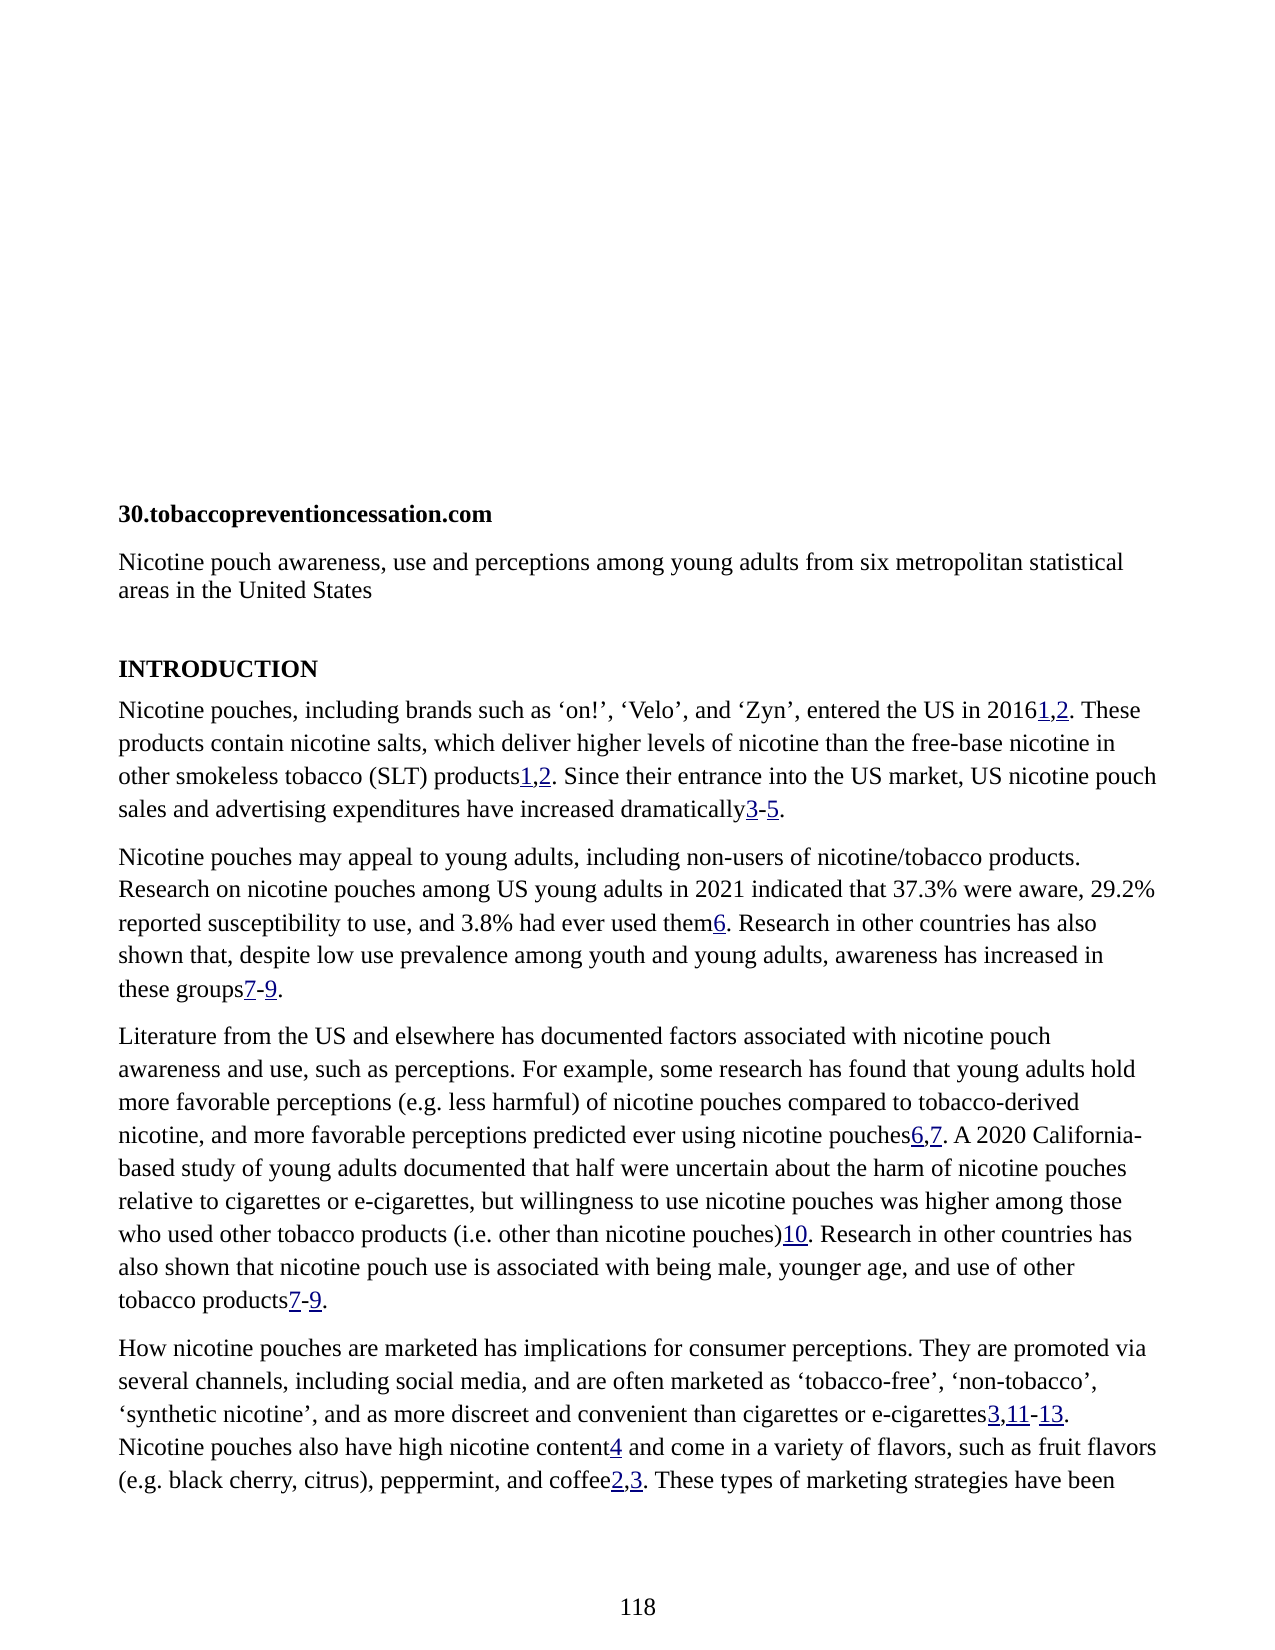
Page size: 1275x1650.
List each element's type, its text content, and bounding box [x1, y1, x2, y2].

subtitle INTRODUCTION [118, 654, 1157, 682]
text Nicotine pouches may appeal to young adults, including non-users of nicotine/tobacco products. Research on nicotine pouches among US young adults in 2021 indicated that 37.3% were aware, 29.2% reported susceptibility to use, and 3.8% had ever used them6. Research in other countries has also shown that, despite low use prevalence among youth and young adults, awareness has increased in these groups7-9. [118, 842, 1157, 1002]
text 30.tobaccopreventioncessation.com [118, 499, 1157, 528]
text Literature from the US and elsewhere has documented factors associated with nicotine pouch awareness and use, such as perceptions. For example, some research has found that young adults hold more favorable perceptions (e.g. less harmful) of nicotine pouches compared to tobacco-derived nicotine, and more favorable perceptions predicted ever using nicotine pouches6,7. A 2020 California-based study of young adults documented that half were uncertain about the harm of nicotine pouches relative to cigarettes or e-cigarettes, but willingness to use nicotine pouches was higher among those who used other tobacco products (i.e. other than nicotine pouches)10. Research in other countries has also shown that nicotine pouch use is associated with being male, younger age, and use of other tobacco products7-9. [118, 1021, 1157, 1314]
text Nicotine pouches, including brands such as ‘on!’, ‘Velo’, and ‘Zyn’, entered the US in 20161,2. These products contain nicotine salts, which deliver higher levels of nicotine than the free-base nicotine in other smokeless tobacco (SLT) products1,2. Since their entrance into the US market, US nicotine pouch sales and advertising expenditures have increased dramatically3-5. [118, 695, 1157, 823]
text Nicotine pouch awareness, use and perceptions among young adults from six metropolitan statistical areas in the United States [118, 547, 1157, 604]
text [118, 1333, 1157, 1494]
